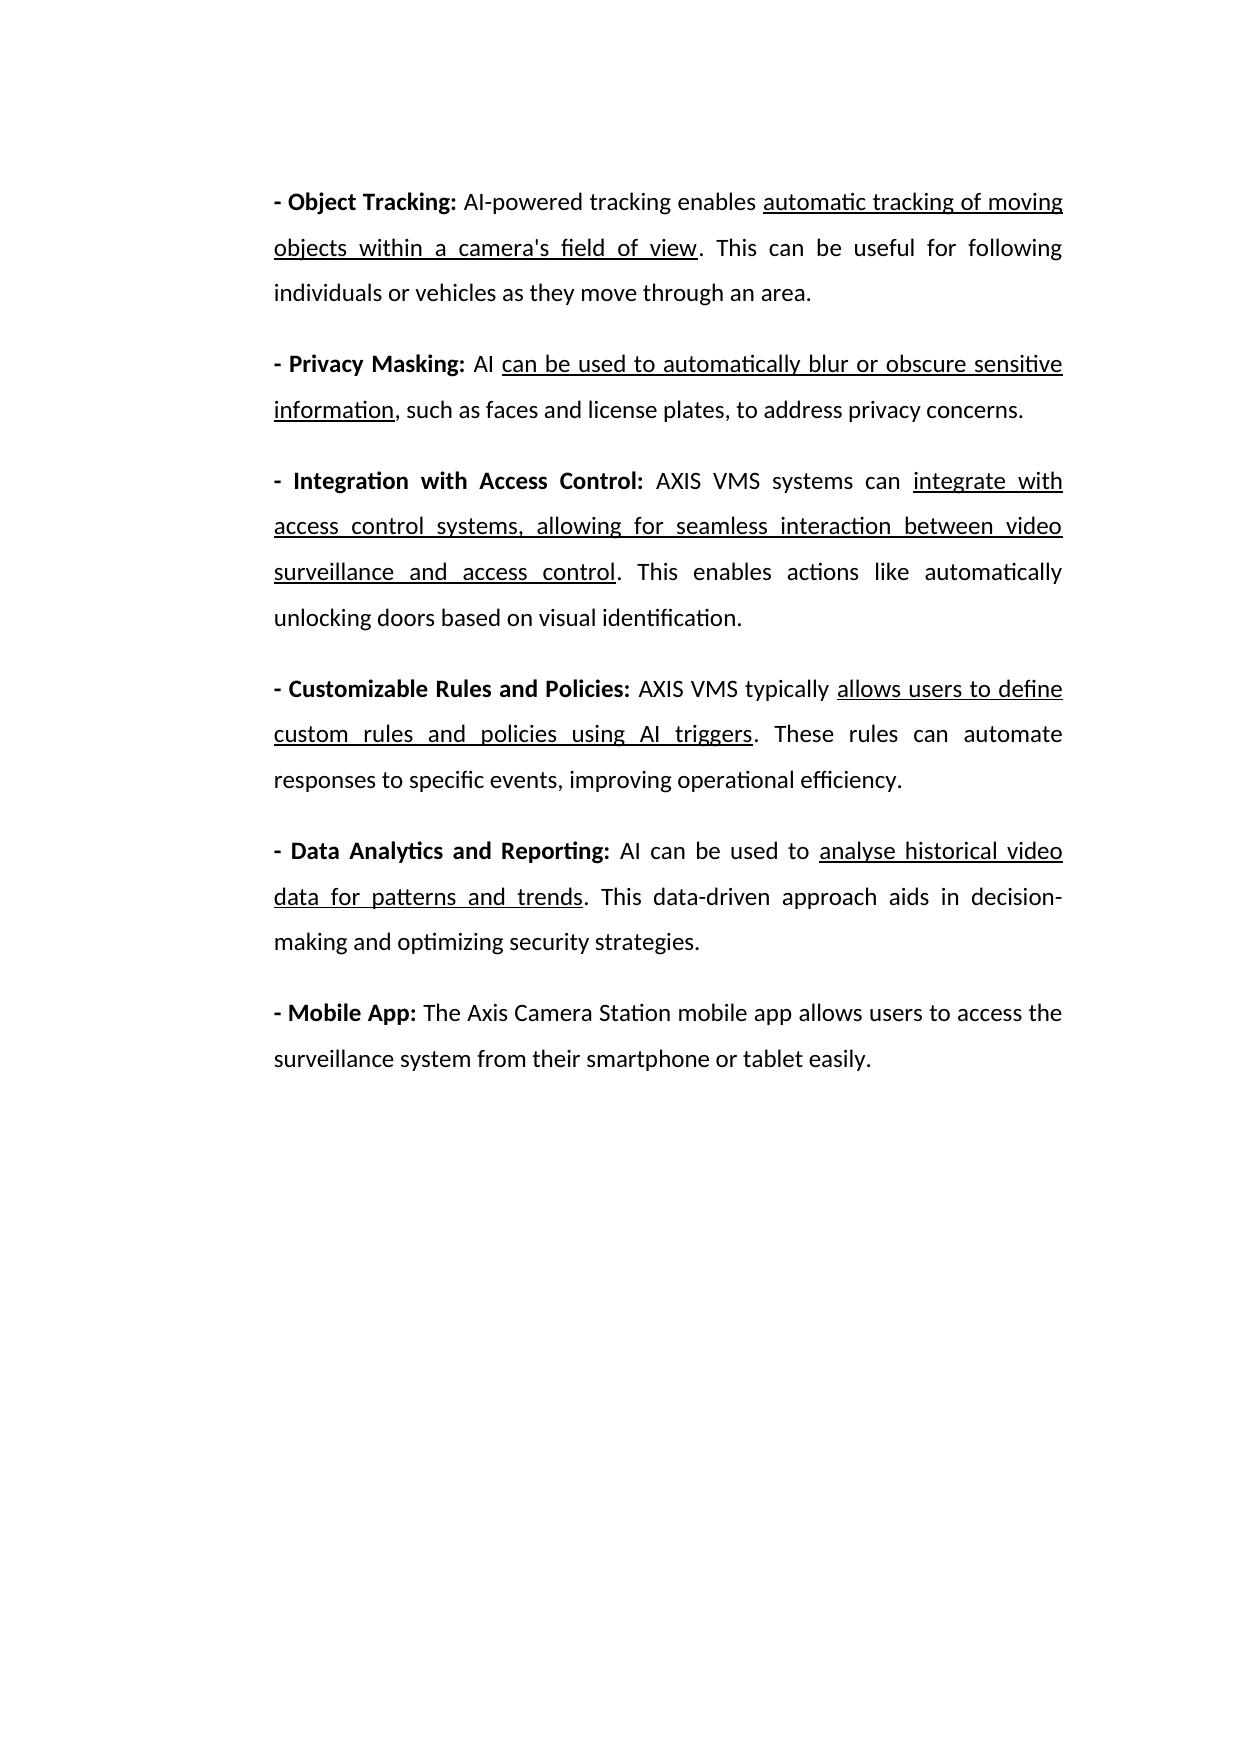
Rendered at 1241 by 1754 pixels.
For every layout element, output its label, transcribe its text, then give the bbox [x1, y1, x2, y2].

text - Integration with Access Control: AXIS VMS systems can integrate with access control systems, allowing for seamless interaction between video surveillance and access control. This enables actions like automatically unlocking doors based on visual identification. [274, 538, 1063, 632]
text - Customizable Rules and Policies: AXIS VMS typically allows users to define custom rules and policies using AI triggers. These rules can automate responses to specific events, improving operational efficiency. [274, 673, 1063, 795]
text - Object Tracking: AI-powered tracking enables automatic tracking of moving objects within a camera's field of view. This can be useful for following individuals or vehicles as they move through an area. [274, 186, 1063, 308]
list - Privacy Masking: AI can be used to automatically blur or obscure sensitive information, such as faces and license plates, to address privacy concerns. [274, 348, 1063, 424]
text - Data Analytics and Reporting: AI can be used to analyse historical video data for patterns and trends. This data-driven approach aids in decision-making and optimizing security strategies. [274, 835, 1063, 957]
text - Integration with Access Control: AXIS VMS systems can integrate with access control systems, allowing for seamless interaction between video surveillance and access control. This enables actions like automatically unlocking doors based on visual identification. [274, 465, 1063, 536]
text - Mobile App: The Axis Camera Station mobile app allows users to access the surveillance system from their smartphone or tablet easily. [274, 997, 1063, 1073]
